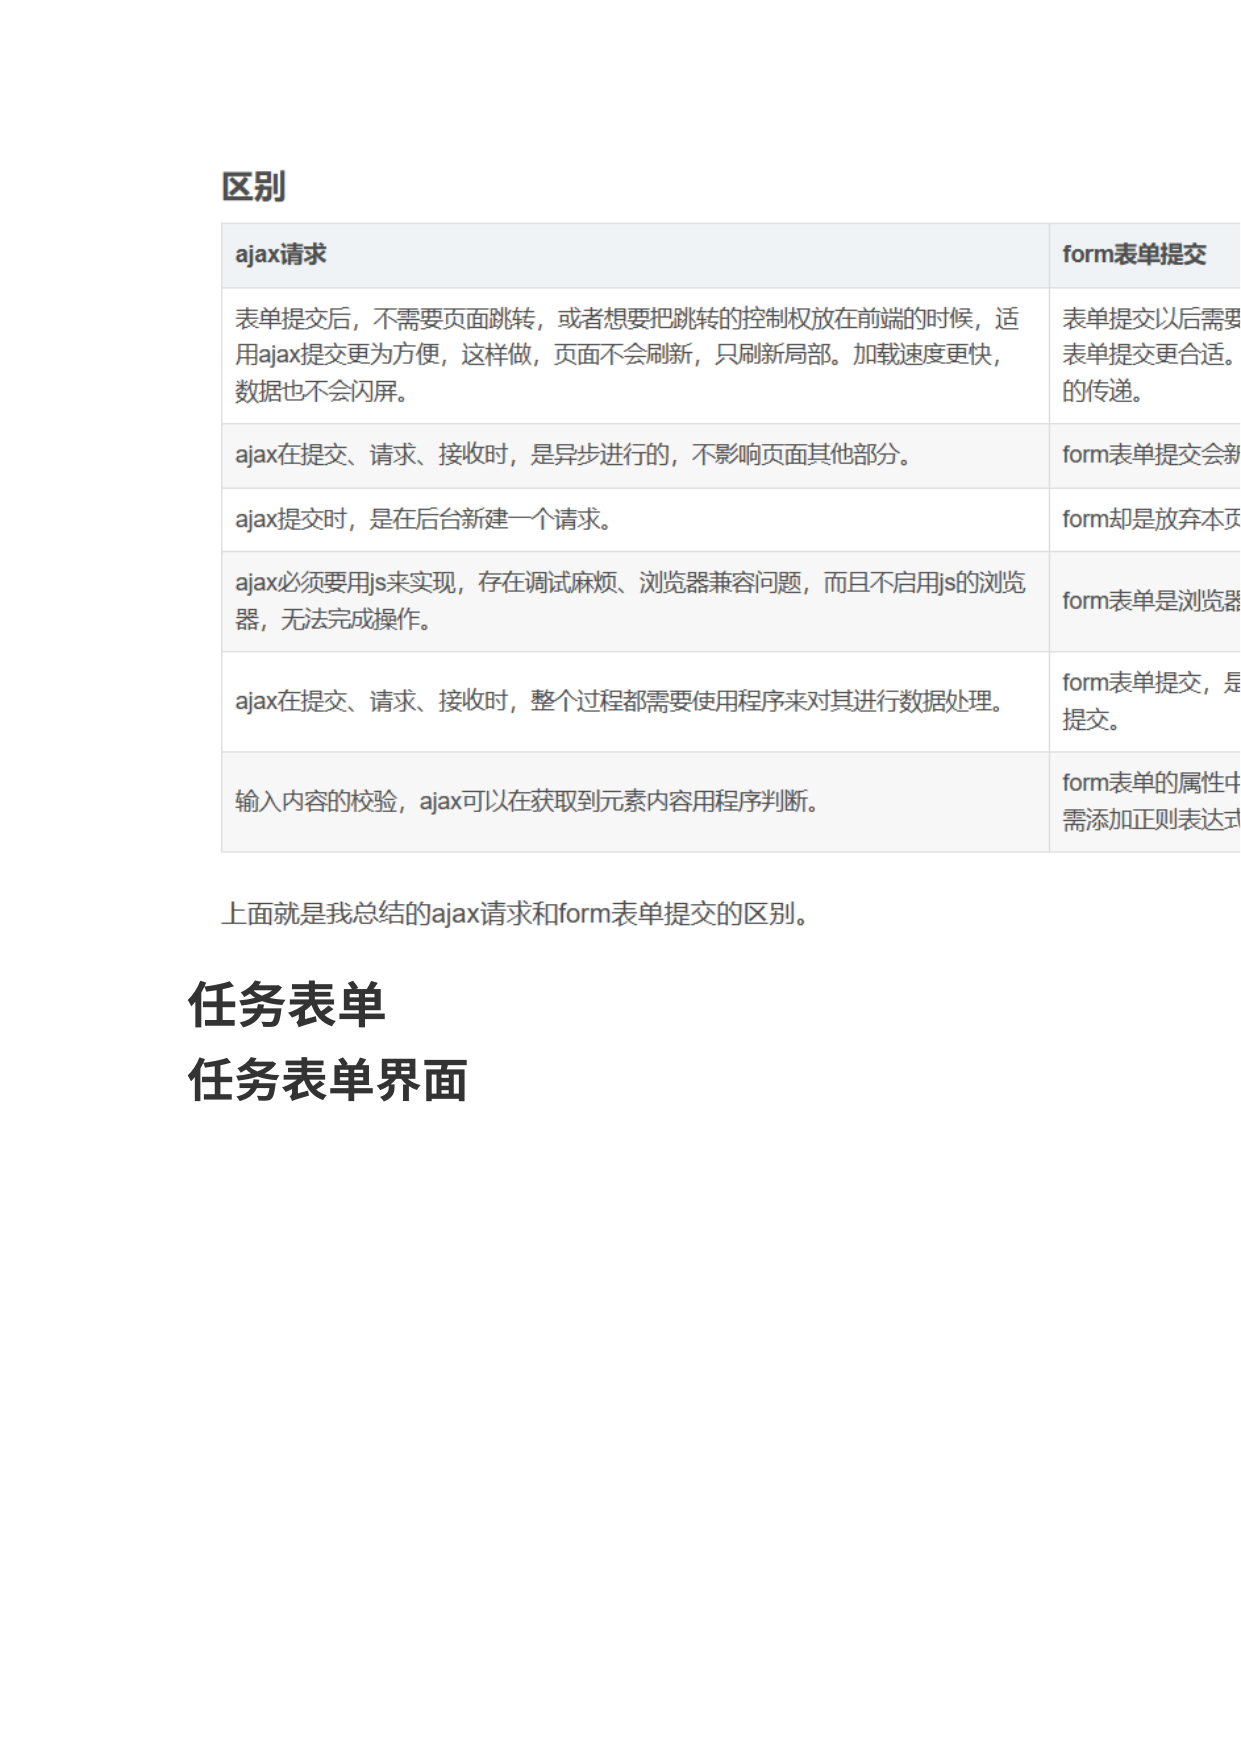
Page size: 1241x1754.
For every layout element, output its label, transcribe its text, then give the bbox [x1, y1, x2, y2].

text 任务表单界面 [187, 1043, 1053, 1111]
text 任务表单 [187, 965, 1053, 1038]
picture [187, 150, 1241, 961]
